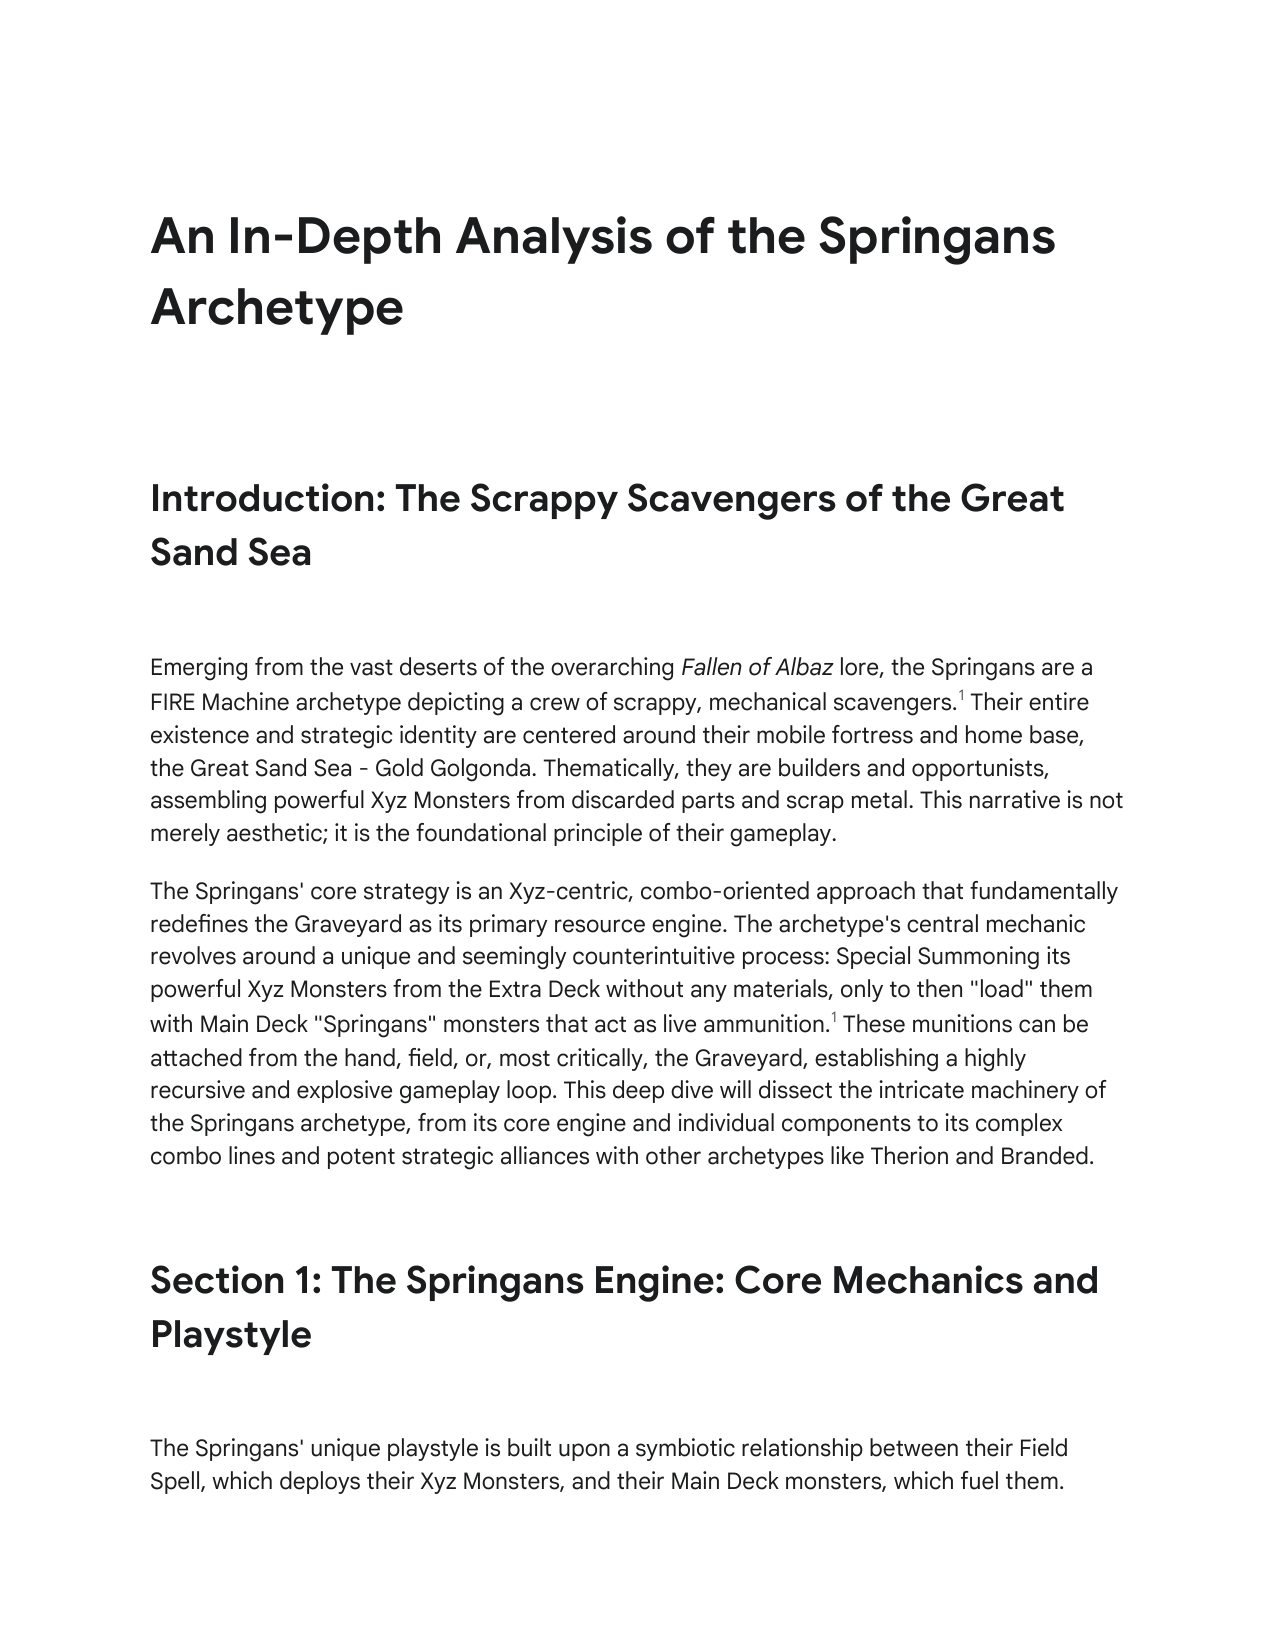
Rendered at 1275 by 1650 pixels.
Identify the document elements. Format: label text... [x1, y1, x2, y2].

subtitle An In-Depth Analysis of the Springans Archetype [150, 205, 1125, 339]
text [150, 1434, 1125, 1496]
text The Springans' core strategy is an Xyz-centric, combo-oriented approach that fundamentally redefines the Graveyard as its primary resource engine. The archetype's central mechanic revolves around a unique and seemingly counterintuitive process: Special Summoning its powerful Xyz Monsters from the Extra Deck without any materials, only to then "load" them with Main Deck "Springans" monsters that act as live ammunition.1 These munitions can be attached from the hand, field, or, most critically, the Graveyard, establishing a highly recursive and explosive gameplay loop. This deep dive will dissect the intricate machinery of the Springans archetype, from its core engine and individual components to its complex combo lines and potent strategic alliances with other archetypes like Therion and Branded. [150, 877, 1125, 1171]
text Emerging from the vast deserts of the overarching Fallen of Albaz lore, the Springans are a FIRE Machine archetype depicting a crew of scrappy, mechanical scavengers.1 Their entire existence and strategic identity are centered around their mobile fortress and home base, the Great Sand Sea - Gold Golgonda. Thematically, they are builders and opportunists, assembling powerful Xyz Monsters from discarded parts and scrap metal. This narrative is not merely aesthetic; it is the foundational principle of their gameplay. [150, 653, 1125, 848]
subtitle Section 1: The Springans Engine: Core Mechanics and Playstyle [150, 1257, 1125, 1358]
subtitle Introduction: The Scrappy Scavengers of the Great Sand Sea [150, 476, 1125, 576]
